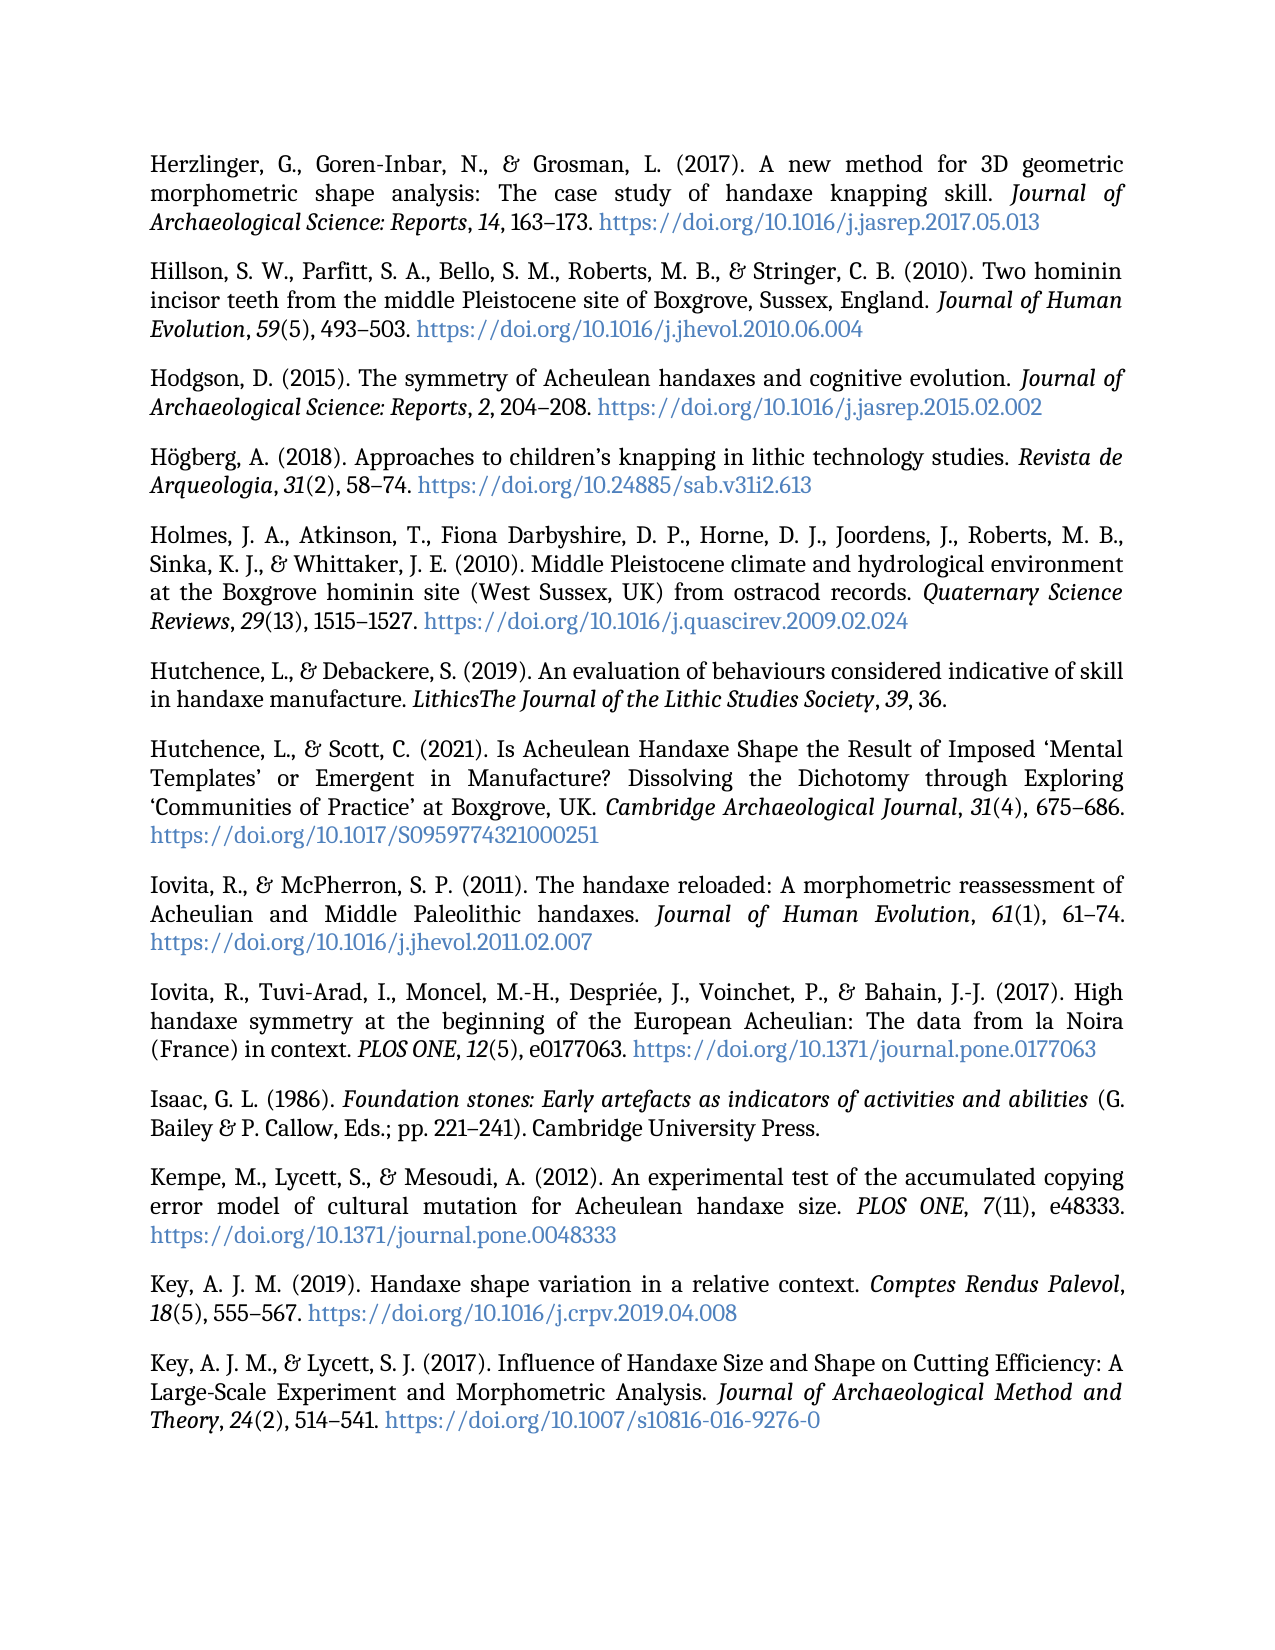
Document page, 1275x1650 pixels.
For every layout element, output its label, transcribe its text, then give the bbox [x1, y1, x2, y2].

text Högberg, A. (2018). Approaches to children’s knapping in lithic technology studies. Revista de Arqueologia, 31(2), 58–74. https://doi.org/10.24885/sab.v31i2.613 [150, 442, 1125, 500]
text Hutchence, L., & Scott, C. (2021). Is Acheulean Handaxe Shape the Result of Imposed ‘Mental Templates’ or Emergent in Manufacture? Dissolving the Dichotomy through Exploring ‘Communities of Practice’ at Boxgrove, UK. Cambridge Archaeological Journal, 31(4), 675–686. https://doi.org/10.1017/S0959774321000251 [150, 735, 1125, 850]
text Iovita, R., Tuvi-Arad, I., Moncel, M.-H., Despriée, J., Voinchet, P., & Bahain, J.-J. (2017). High handaxe symmetry at the beginning of the European Acheulian: The data from la Noira (France) in context. PLOS ONE, 12(5), e0177063. https://doi.org/10.1371/journal.pone.0177063 [150, 978, 1125, 1064]
text Herzlinger, G., Goren-Inbar, N., & Grosman, L. (2017). A new method for 3D geometric morphometric shape analysis: The case study of handaxe knapping skill. Journal of Archaeological Science: Reports, 14, 163–173. https://doi.org/10.1016/j.jasrep.2017.05.013 [150, 150, 1125, 236]
text Hillson, S. W., Parfitt, S. A., Bello, S. M., Roberts, M. B., & Stringer, C. B. (2010). Two hominin incisor teeth from the middle Pleistocene site of Boxgrove, Sussex, England. Journal of Human Evolution, 59(5), 493–503. https://doi.org/10.1016/j.jhevol.2010.06.004 [150, 257, 1125, 343]
text Kempe, M., Lycett, S., & Mesoudi, A. (2012). An experimental test of the accumulated copying error model of cultural mutation for Acheulean handaxe size. PLOS ONE, 7(11), e48333. https://doi.org/10.1371/journal.pone.0048333 [150, 1163, 1125, 1249]
text Hodgson, D. (2015). The symmetry of Acheulean handaxes and cognitive evolution. Journal of Archaeological Science: Reports, 2, 204–208. https://doi.org/10.1016/j.jasrep.2015.02.002 [150, 364, 1125, 422]
text Key, A. J. M., & Lycett, S. J. (2017). Influence of Handaxe Size and Shape on Cutting Efficiency: A Large-Scale Experiment and Morphometric Analysis. Journal of Archaeological Method and Theory, 24(2), 514–541. https://doi.org/10.1007/s10816-016-9276-0 [150, 1349, 1125, 1435]
text Key, A. J. M. (2019). Handaxe shape variation in a relative context. Comptes Rendus Palevol, 18(5), 555–567. https://doi.org/10.1016/j.crpv.2019.04.008 [150, 1270, 1125, 1328]
text Holmes, J. A., Atkinson, T., Fiona Darbyshire, D. P., Horne, D. J., Joordens, J., Roberts, M. B., Sinka, K. J., & Whittaker, J. E. (2010). Middle Pleistocene climate and hydrological environment at the Boxgrove hominin site (West Sussex, UK) from ostracod records. Quaternary Science Reviews, 29(13), 1515–1527. https://doi.org/10.1016/j.quascirev.2009.02.024 [150, 521, 1125, 636]
text Hutchence, L., & Debackere, S. (2019). An evaluation of behaviours considered indicative of skill in handaxe manufacture. LithicsThe Journal of the Lithic Studies Society, 39, 36. [150, 657, 1125, 714]
text Isaac, G. L. (1986). Foundation stones: Early artefacts as indicators of activities and abilities (G. Bailey & P. Callow, Eds.; pp. 221–241). Cambridge University Press. [150, 1085, 1125, 1142]
text Iovita, R., & McPherron, S. P. (2011). The handaxe reloaded: A morphometric reassessment of Acheulian and Middle Paleolithic handaxes. Journal of Human Evolution, 61(1), 61–74. https://doi.org/10.1016/j.jhevol.2011.02.007 [150, 871, 1125, 957]
